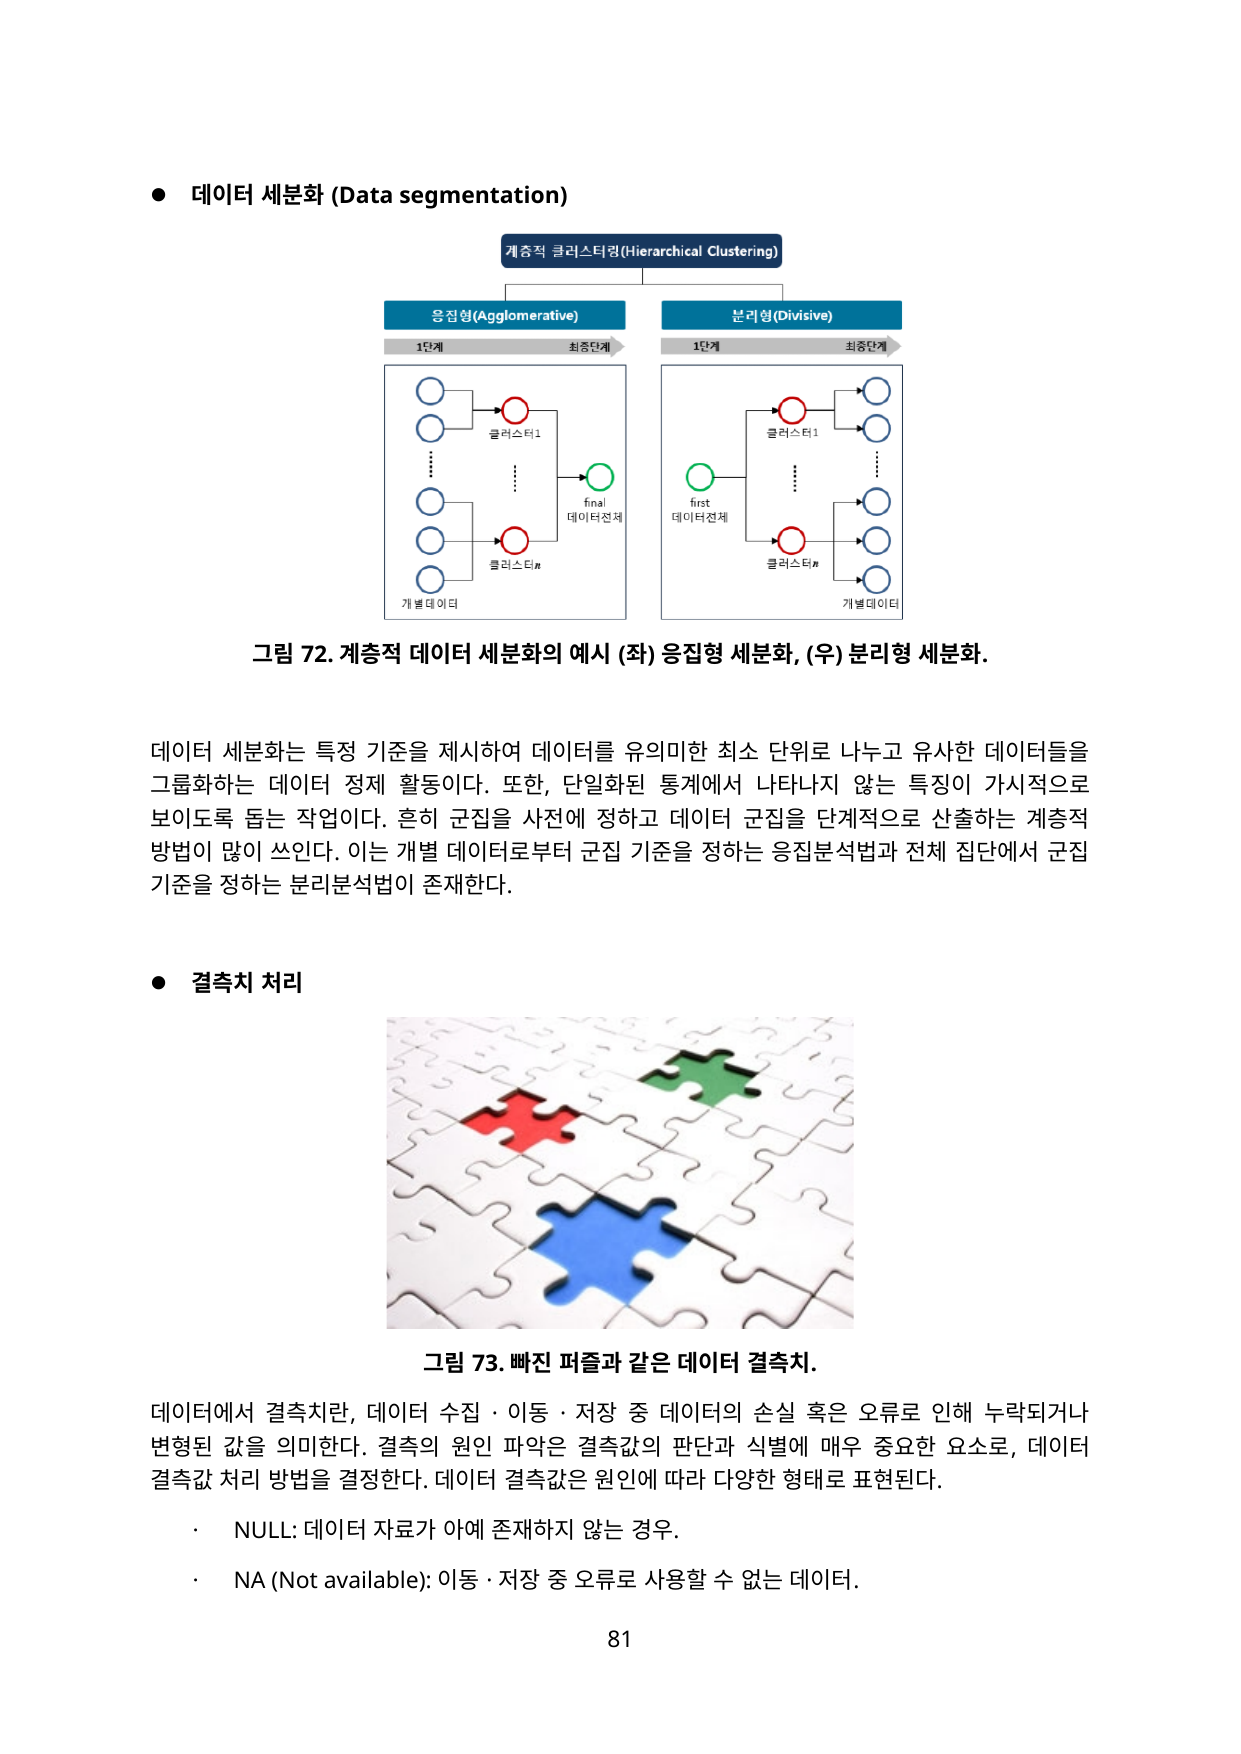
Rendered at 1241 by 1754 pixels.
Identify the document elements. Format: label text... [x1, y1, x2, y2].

text 결측치 처리 [150, 965, 1090, 998]
text 그림 73. 빠진 퍼즐과 같은 데이터 결측치. [150, 1345, 1090, 1379]
list NULL: 데이터 자료가 아예 존재하지 않는 경우. [192, 1512, 1090, 1545]
text 데이터 세분화는 특정 기준을 제시하여 데이터를 유의미한 최소 단위로 나누고 유사한 데이터들을 그룹화하는 데이터 정제 활동이다. 또한, 단일화된 통계에서 나타나지 않는 특징이 가시적으로 보이도록 돕는 작업이다. 흔히 군집을 사전에 정하고 데이터 군집을 단계적으로 산출하는 계층적 방법이 많이 쓰인다. 이는 개별 데이터로부터 군집 기준을 정하는 응집분석법과 전체 집단에서 군집 기준을 정하는 분리분석법이 존재한다. [150, 734, 1090, 901]
picture [377, 229, 905, 620]
text 데이터에서 결측치란, 데이터 수집 · 이동 · 저장 중 데이터의 손실 혹은 오류로 인해 누락되거나 변형된 값을 의미한다. 결측의 원인 파악은 결측값의 판단과 식별에 매우 중요한 요소로, 데이터 결측값 처리 방법을 결정한다. 데이터 결측값은 원인에 따라 다양한 형태로 표현된다. [150, 1395, 1090, 1495]
list NA (Not available): 이동 · 저장 중 오류로 사용할 수 없는 데이터. [192, 1562, 1090, 1595]
text 데이터 세분화 (Data segmentation) [150, 177, 1090, 211]
picture [386, 1017, 854, 1329]
text 그림 72. 계층적 데이터 세분화의 예시 (좌) 응집형 세분화, (우) 분리형 세분화. [150, 636, 1090, 669]
